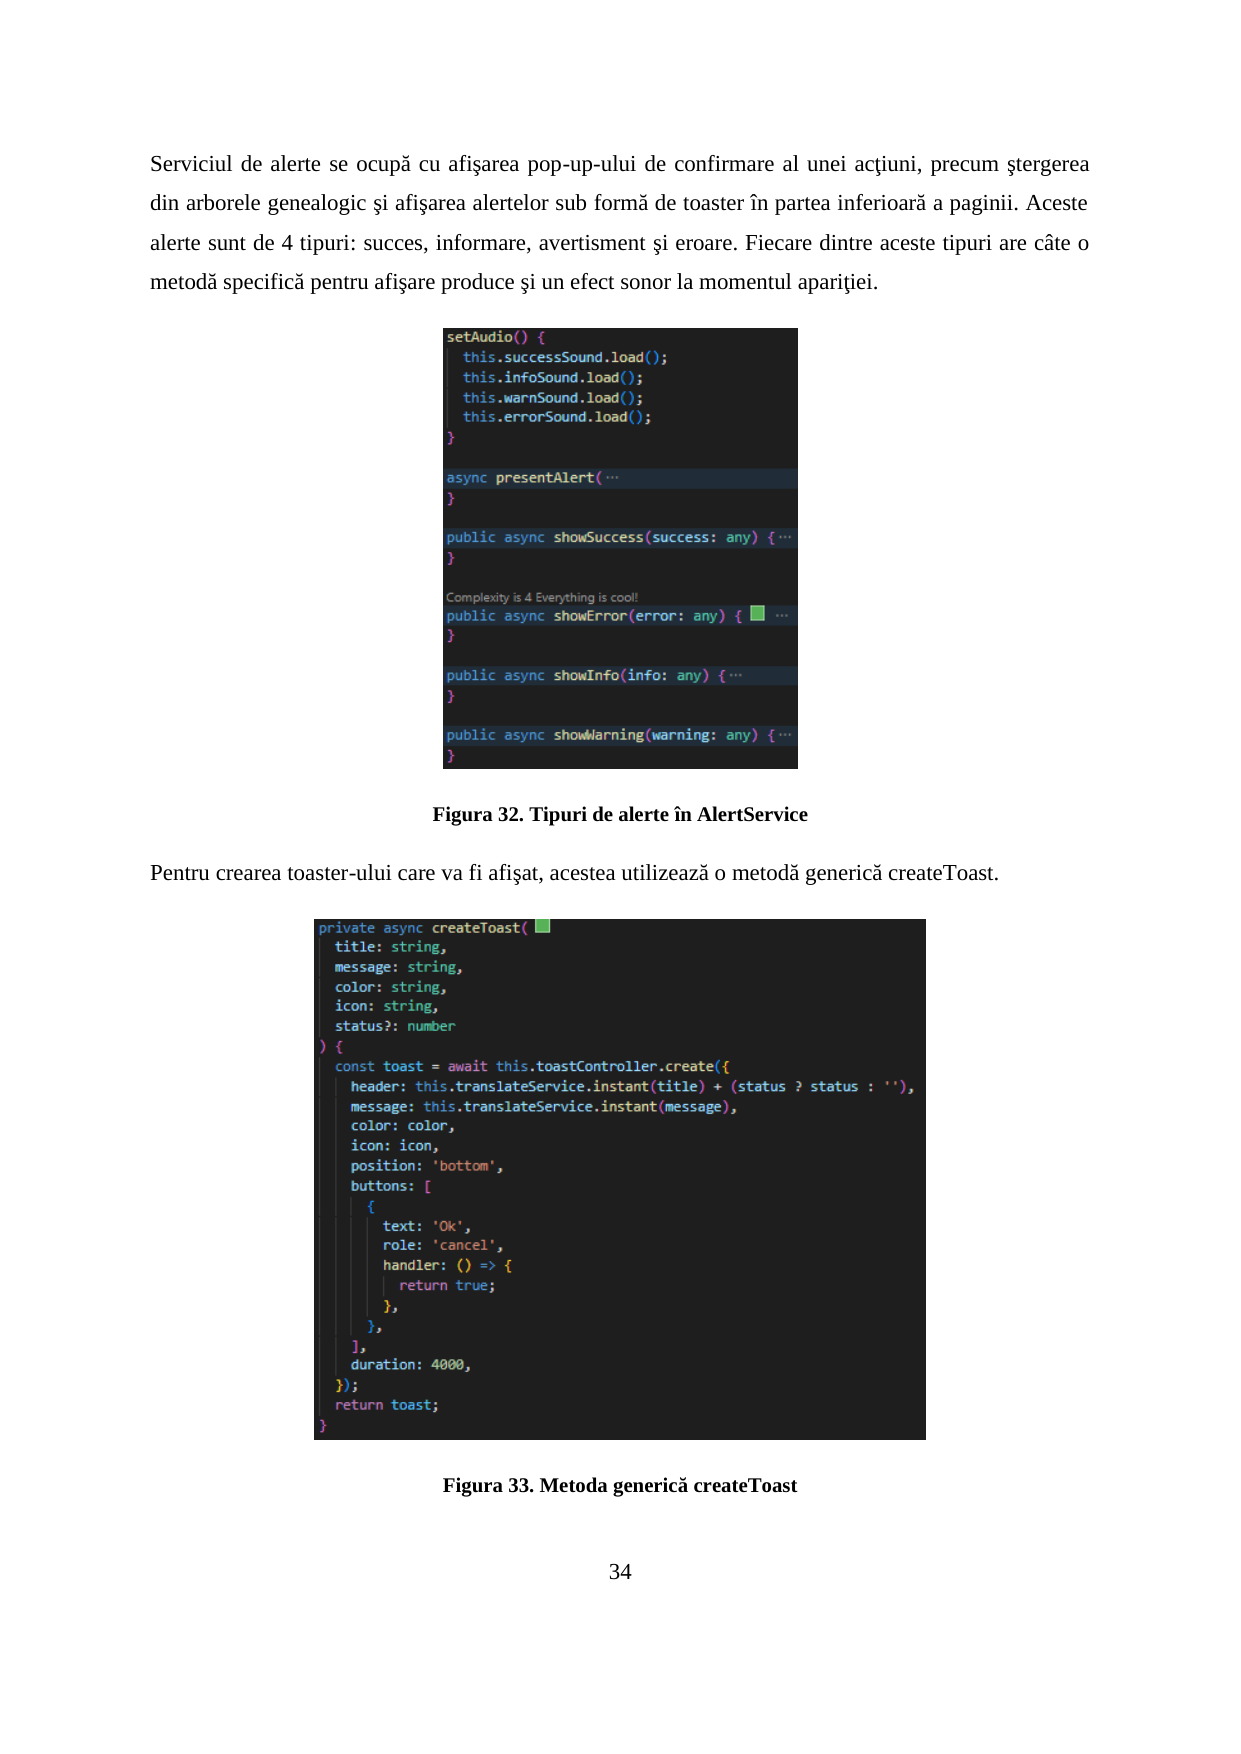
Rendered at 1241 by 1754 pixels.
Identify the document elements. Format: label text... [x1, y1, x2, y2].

picture [314, 919, 926, 1440]
text Pentru crearea toaster-ului care va fi afişat, acestea utilizează o metodă generică createToast. [150, 859, 1090, 886]
text Figura 32. Tipuri de alerte în AlertService [150, 802, 1090, 826]
text Figura 33. Metoda generică createToast [150, 1473, 1090, 1497]
picture [443, 328, 798, 769]
text Serviciul de alerte se ocupă cu afişarea pop-up-ului de confirmare al unei acţiuni, precum ştergerea din arborele genealogic şi afişarea alertelor sub formă de toaster în partea inferioară a paginii. Aceste alerte sunt de 4 tipuri: succes, informare, avertisment şi eroare. Fiecare dintre aceste tipuri are câte o metodă specifică pentru afişare produce şi un efect sonor la momentul apariţiei. [150, 150, 1090, 295]
